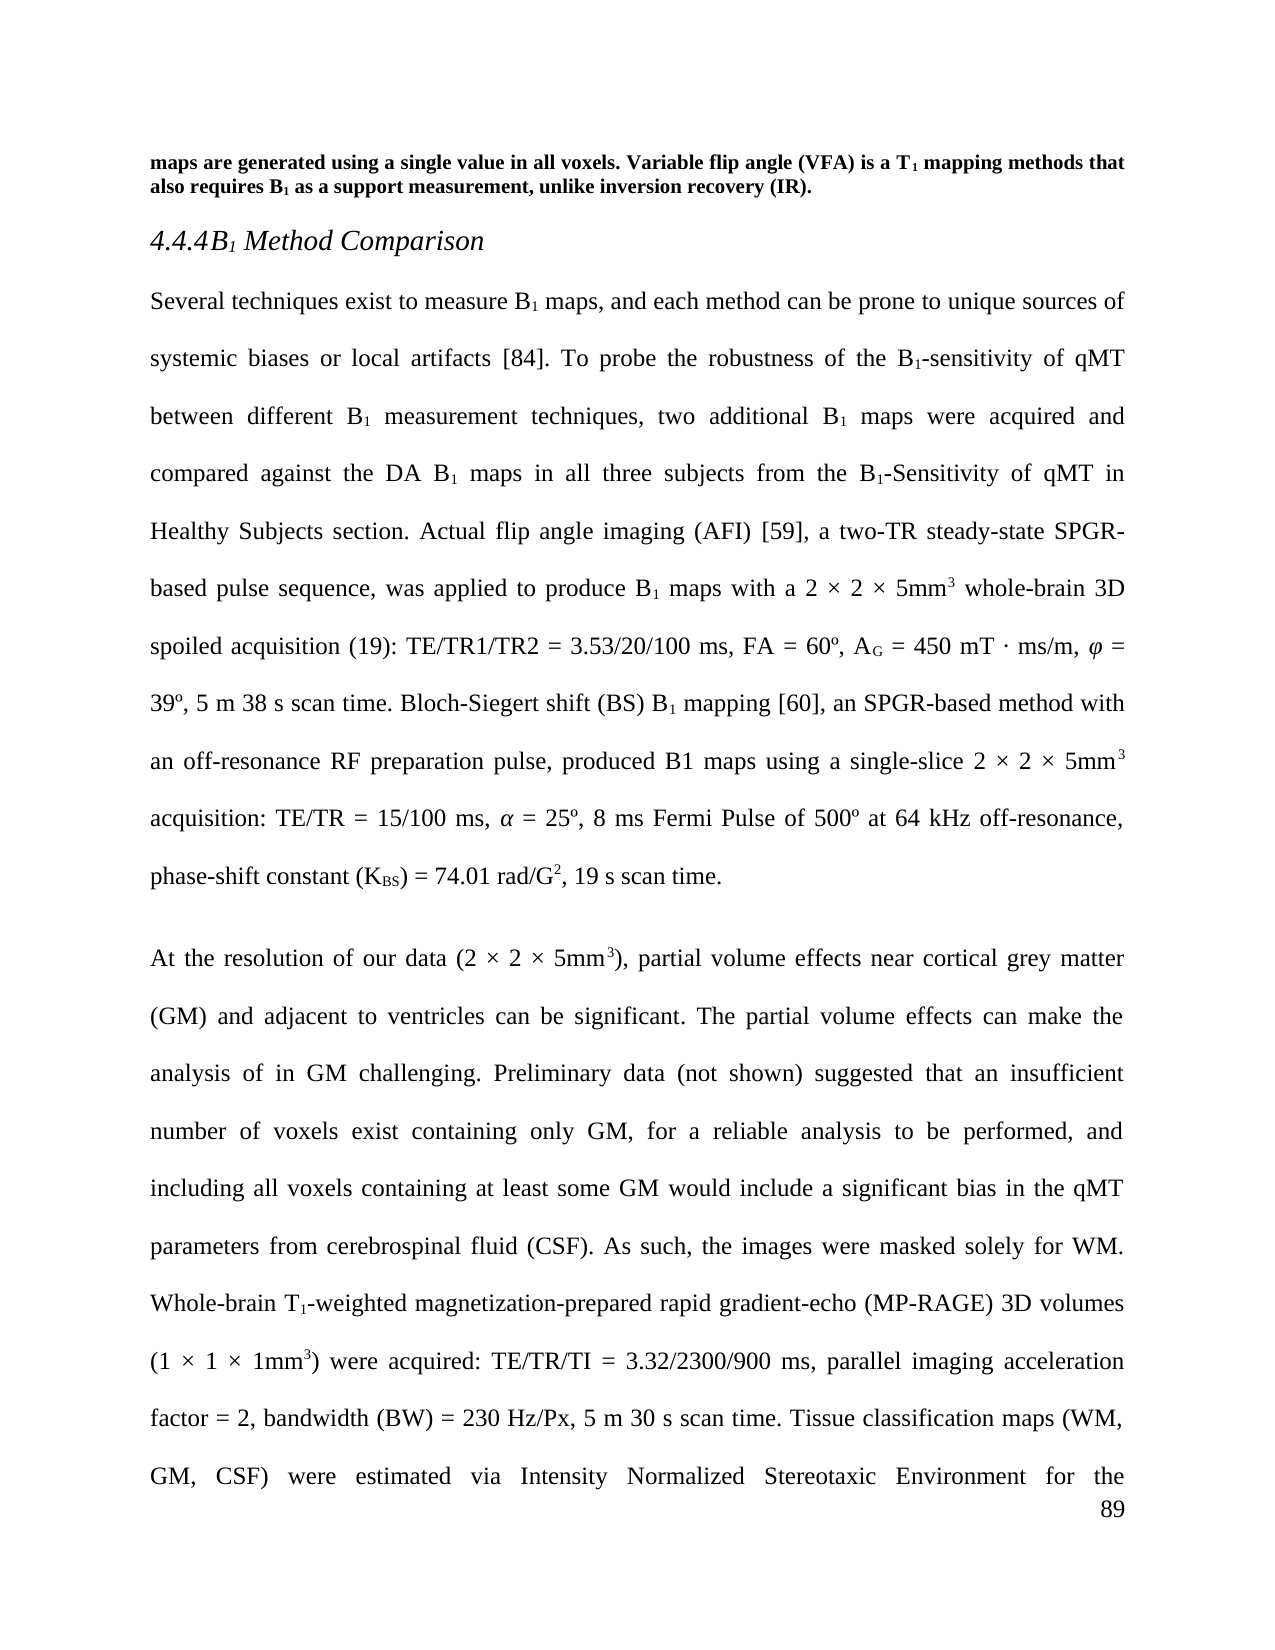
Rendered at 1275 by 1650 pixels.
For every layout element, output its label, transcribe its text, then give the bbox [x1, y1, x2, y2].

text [150, 150, 1125, 198]
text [150, 943, 1125, 1490]
subtitle B1 Method Comparison [150, 223, 1125, 257]
text Several techniques exist to measure B1 maps, and each method can be prone to unique sources of systemic biases or local artifacts [84]. To probe the robustness of the B1-sensitivity of qMT between different B1 measurement techniques, two additional B1 maps were acquired and compared against the DA B1 maps in all three subjects from the B1-Sensitivity of qMT in Healthy Subjects section. Actual flip angle imaging (AFI) [59], a two-TR steady-state SPGR-based pulse sequence, was applied to produce B1 maps with a 2 × 2 × 5mm3 whole-brain 3D spoiled acquisition (19): TE/TR1/TR2 = 3.53/20/100 ms, FA = 60º, AG = 450 mT ∙ ms/m, φ = 39º, 5 m 38 s scan time. Bloch-Siegert shift (BS) B1 mapping [60], an SPGR-based method with an off-resonance RF preparation pulse, produced B1 maps using a single-slice 2 × 2 × 5mm3 acquisition: TE/TR = 15/100 ms, α = 25º, 8 ms Fermi Pulse of 500º at 64 kHz off-resonance, phase-shift constant (KBS) = 74.01 rad/G2, 19 s scan time. [150, 286, 1125, 890]
